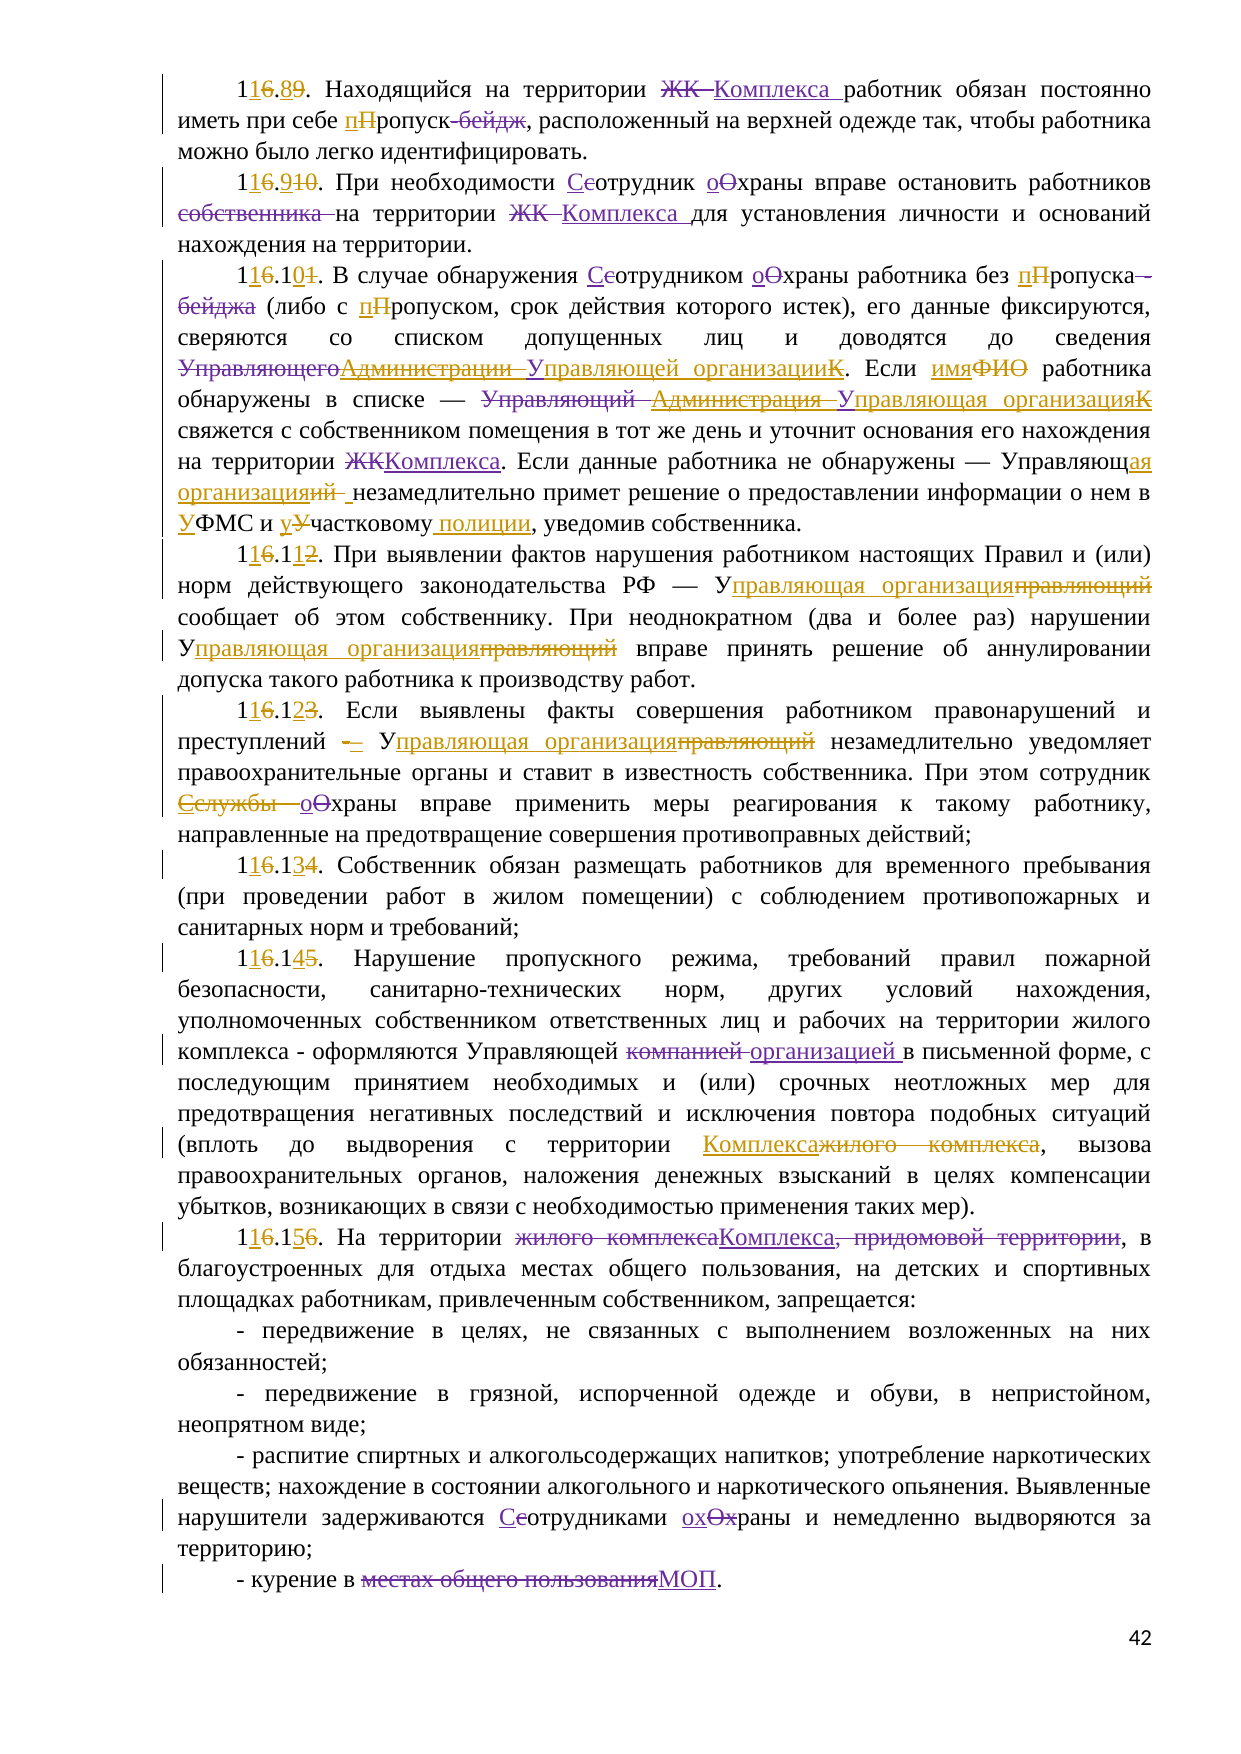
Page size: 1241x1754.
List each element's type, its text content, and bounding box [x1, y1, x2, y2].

text - распитие спиртных и алкогольсодержащих напитков; употребление наркотических веществ; нахождение в состоянии алкогольного и наркотического опьянения. Выявленные нарушители задерживаются отрудниками раны и немедленно выдворяются за территорию; [177, 1440, 1152, 1562]
text - передвижение в целях, не связанных с выполнением возложенных на них обязанностей; [177, 1316, 1152, 1375]
text 1.1. На территории , в благоустроенных для отдыха местах общего пользования, на детских и спортивных площадках работникам, привлеченным собственником, запрещается: [177, 1222, 1152, 1313]
text - передвижение в грязной, испорченной одежде и обуви, в непристойном, неопрятном виде; [177, 1378, 1152, 1437]
text 1.1. В случае обнаружения отрудником храны работника без ропуска (либо с ропуском, срок действия которого истек), его данные фиксируются, сверяются со списком допущенных лиц и доводятся до сведения . Если работника обнаружены в списке — свяжется с собственником помещения в тот же день и уточнит основания его нахождения на территории . Если данные работника не обнаружены — Управляющнезамедлительно примет решение о предоставлении информации о нем в ФМС и частковому, уведомив собственника. [177, 260, 1152, 537]
text 1.1. Если выявлены факты совершения работником правонарушений и преступлений У незамедлительно уведомляет правоохранительные органы и ставит в известность собственника. При этом сотрудник храны вправе применить меры реагирования к такому работнику, направленные на предотвращение совершения противоправных действий; [177, 695, 1152, 848]
text 1.1. Нарушение пропускного режима, требований правил пожарной безопасности, санитарно-технических норм, других условий нахождения, уполномоченных собственником ответственных лиц и рабочих на территории жилого комплекса - оформляются Управляющей в письменной форме, с последующим принятием необходимых и (или) срочных неотложных мер для предотвращения негативных последствий и исключения повтора подобных ситуаций (вплоть до выдворения с территории , вызова правоохранительных органов, наложения денежных взысканий в целях компенсации убытков, возникающих в связи с необходимостью применения таких мер). [177, 943, 1152, 1220]
text - курение в . [177, 1564, 1152, 1593]
text 1.1. При выявлении фактов нарушения работником настоящих Правил и (или) норм действующего законодательства РФ — У сообщает об этом собственнику. При неоднократном (два и более раз) нарушении У вправе принять решение об аннулировании допуска такого работника к производству работ. [177, 539, 1152, 692]
text 1.. При необходимости отрудник храны вправе остановить работников на территории для установления личности и оснований нахождения на территории. [177, 167, 1152, 258]
text 1.. Находящийся на территории работник обязан постоянно иметь при себе ропуск, расположенный на верхней одежде так, чтобы работника можно было легко идентифицировать. [177, 74, 1152, 165]
text 1.1. Собственник обязан размещать работников для временного пребывания (при проведении работ в жилом помещении) с соблюдением противопожарных и санитарных норм и требований; [177, 850, 1152, 941]
